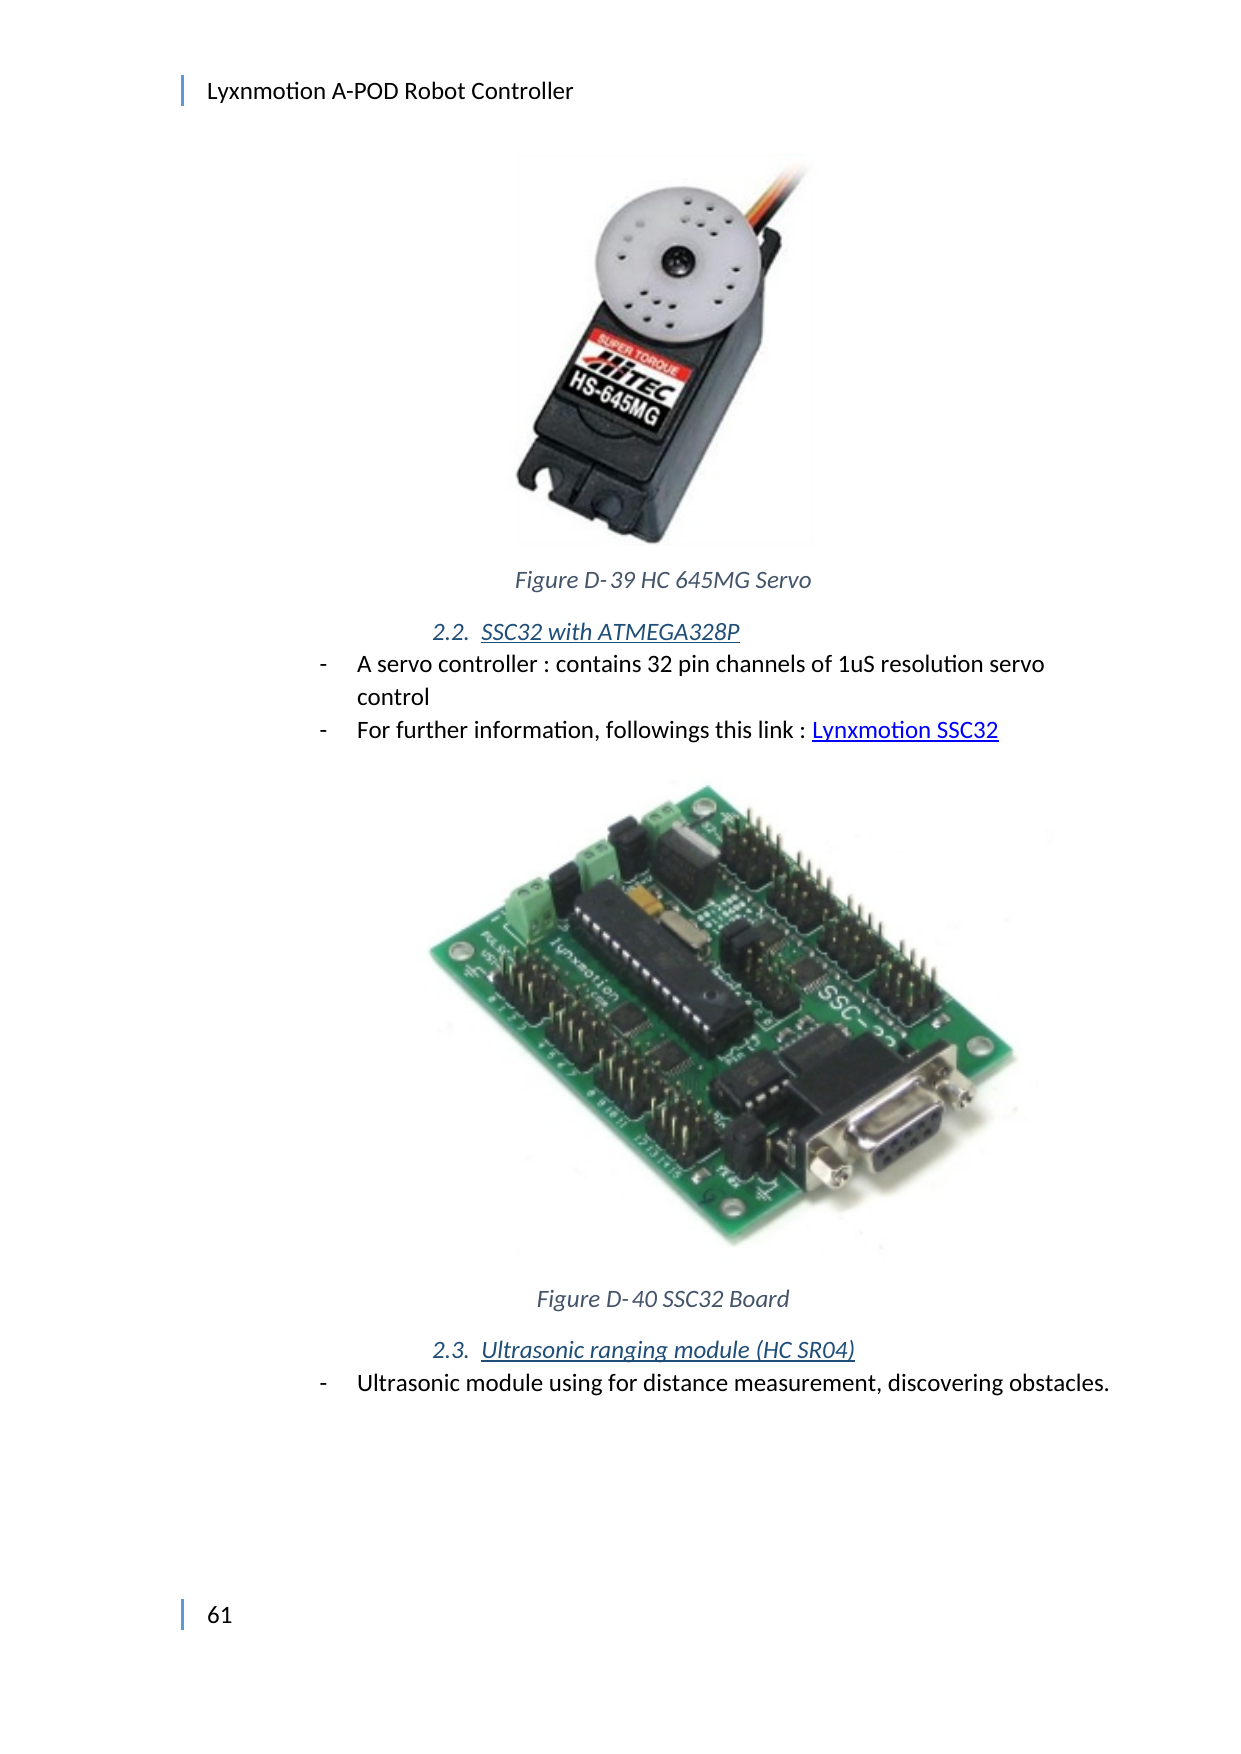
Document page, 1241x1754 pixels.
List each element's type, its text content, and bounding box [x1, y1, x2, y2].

picture [387, 764, 1054, 1264]
subtitle SSC32 with ATMEGA328P [432, 616, 1122, 646]
picture [469, 154, 860, 546]
subtitle Ultrasonic ranging module (HC SR04) [432, 1334, 1122, 1365]
list Ultrasonic module using for distance measurement, discovering obstacles. [319, 1367, 1122, 1398]
list For further information, followings this link : Lynxmotion SSC32 [319, 714, 1122, 745]
list A servo controller : contains 32 pin channels of 1uS resolution servo control [319, 649, 1122, 712]
